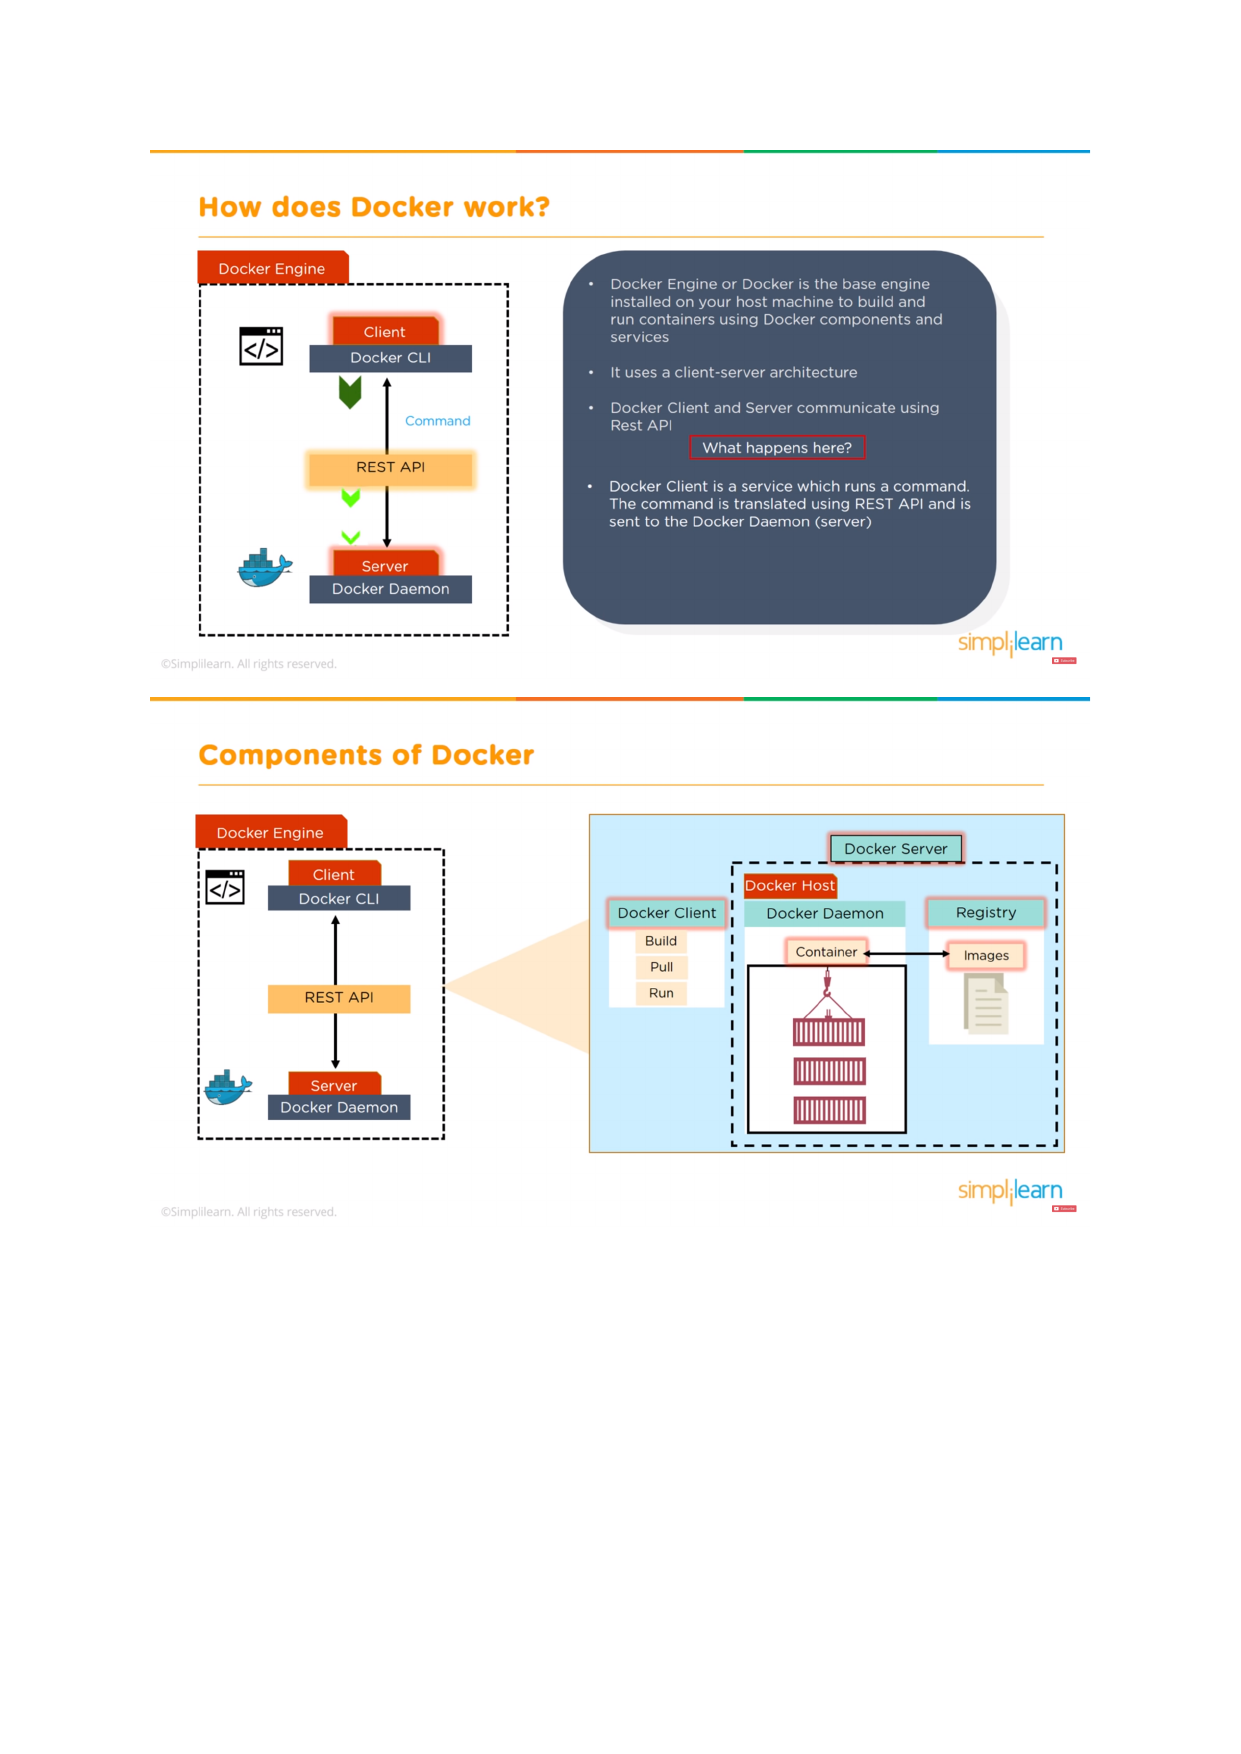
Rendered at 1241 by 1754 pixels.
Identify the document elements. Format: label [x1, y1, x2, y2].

picture [150, 150, 1091, 679]
picture [150, 697, 1091, 1227]
